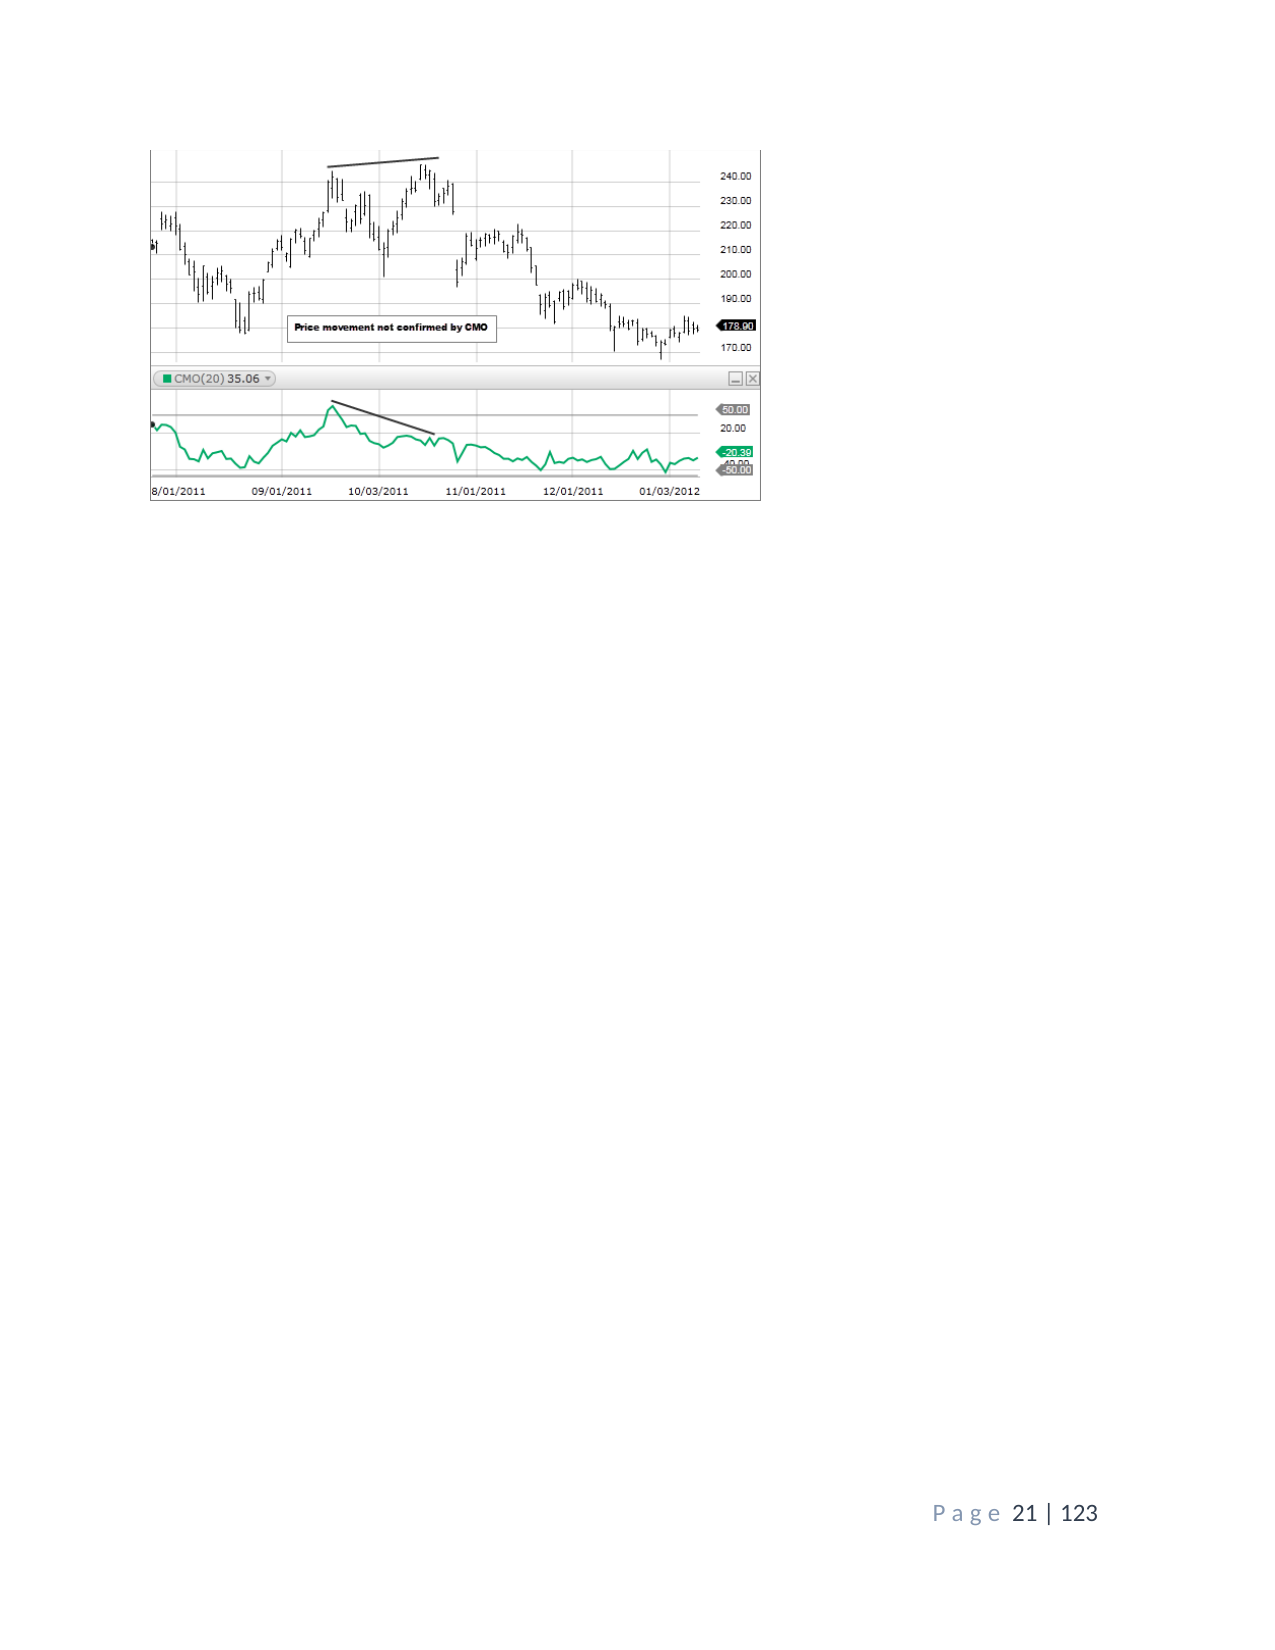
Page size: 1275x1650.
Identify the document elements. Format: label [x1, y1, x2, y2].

picture [150, 150, 761, 501]
